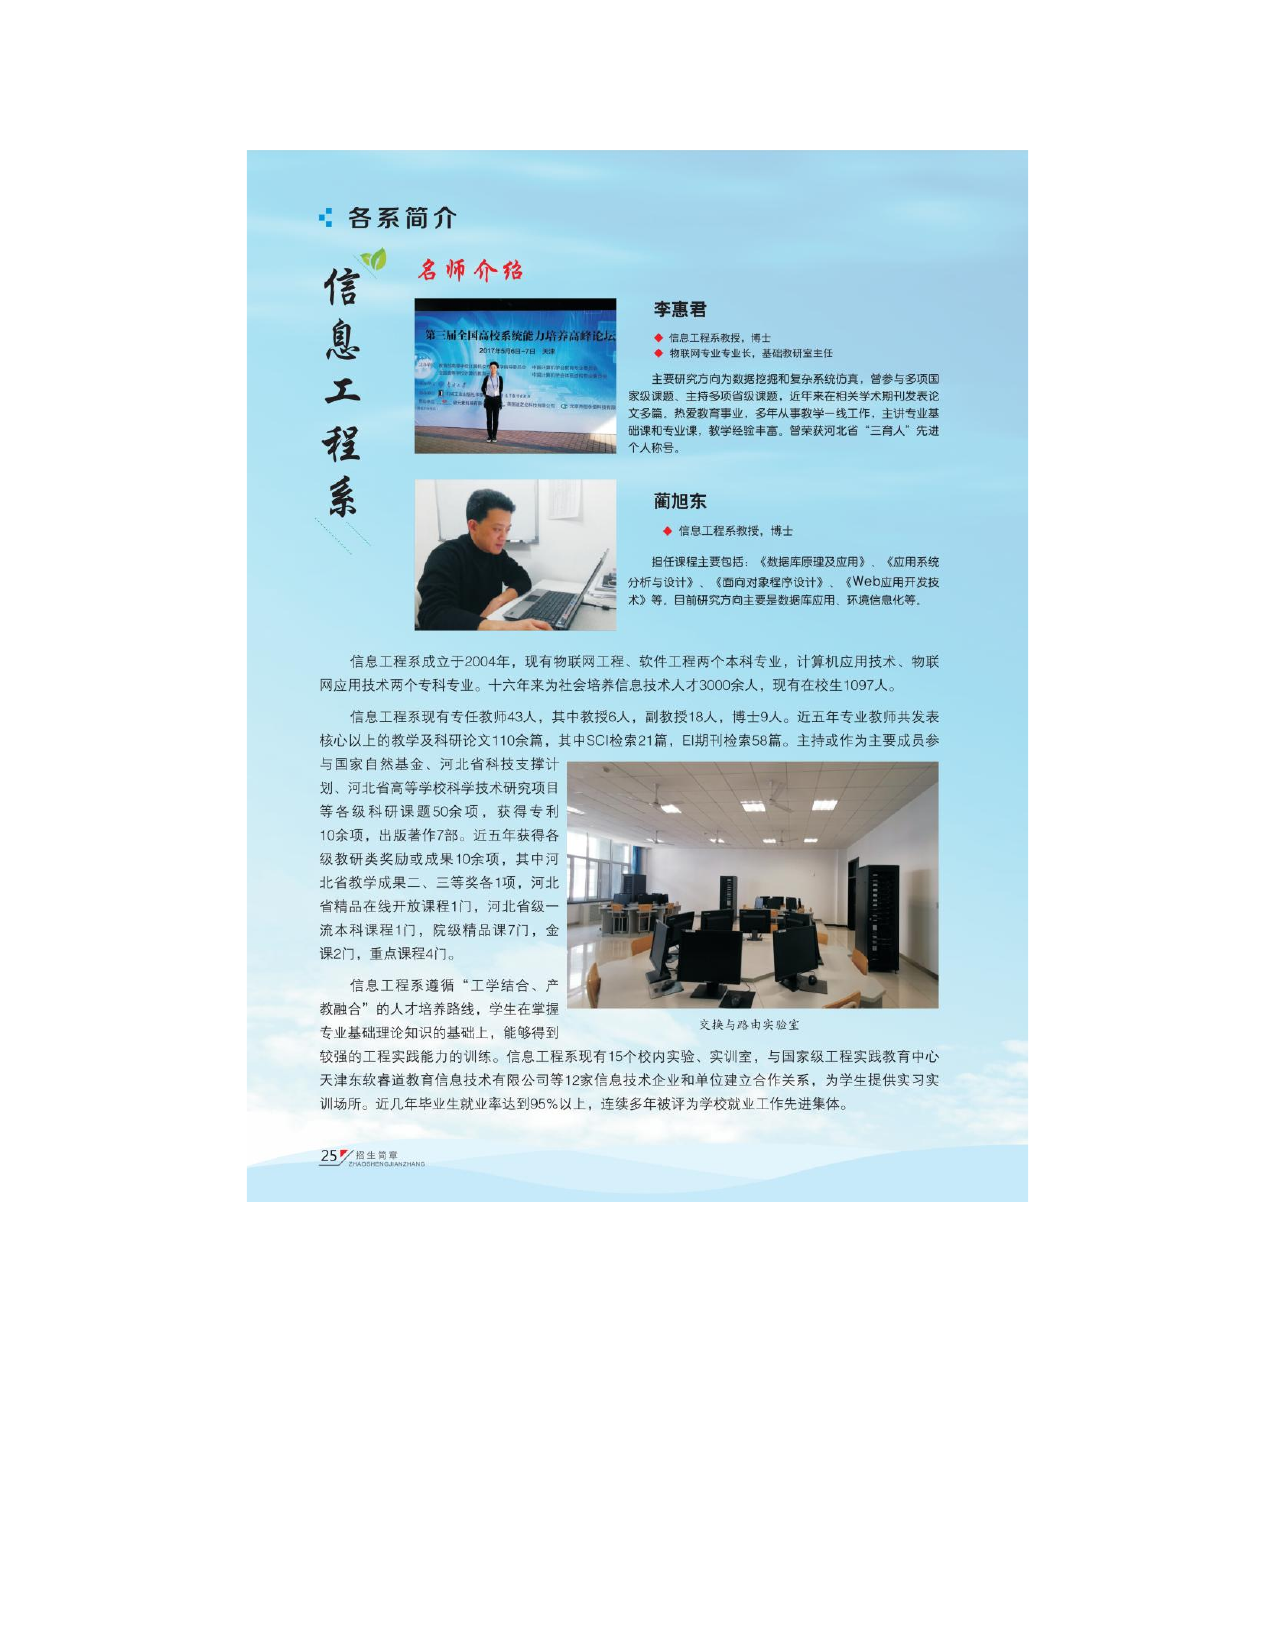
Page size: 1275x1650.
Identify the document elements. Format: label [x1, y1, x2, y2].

picture [246, 150, 1029, 1202]
